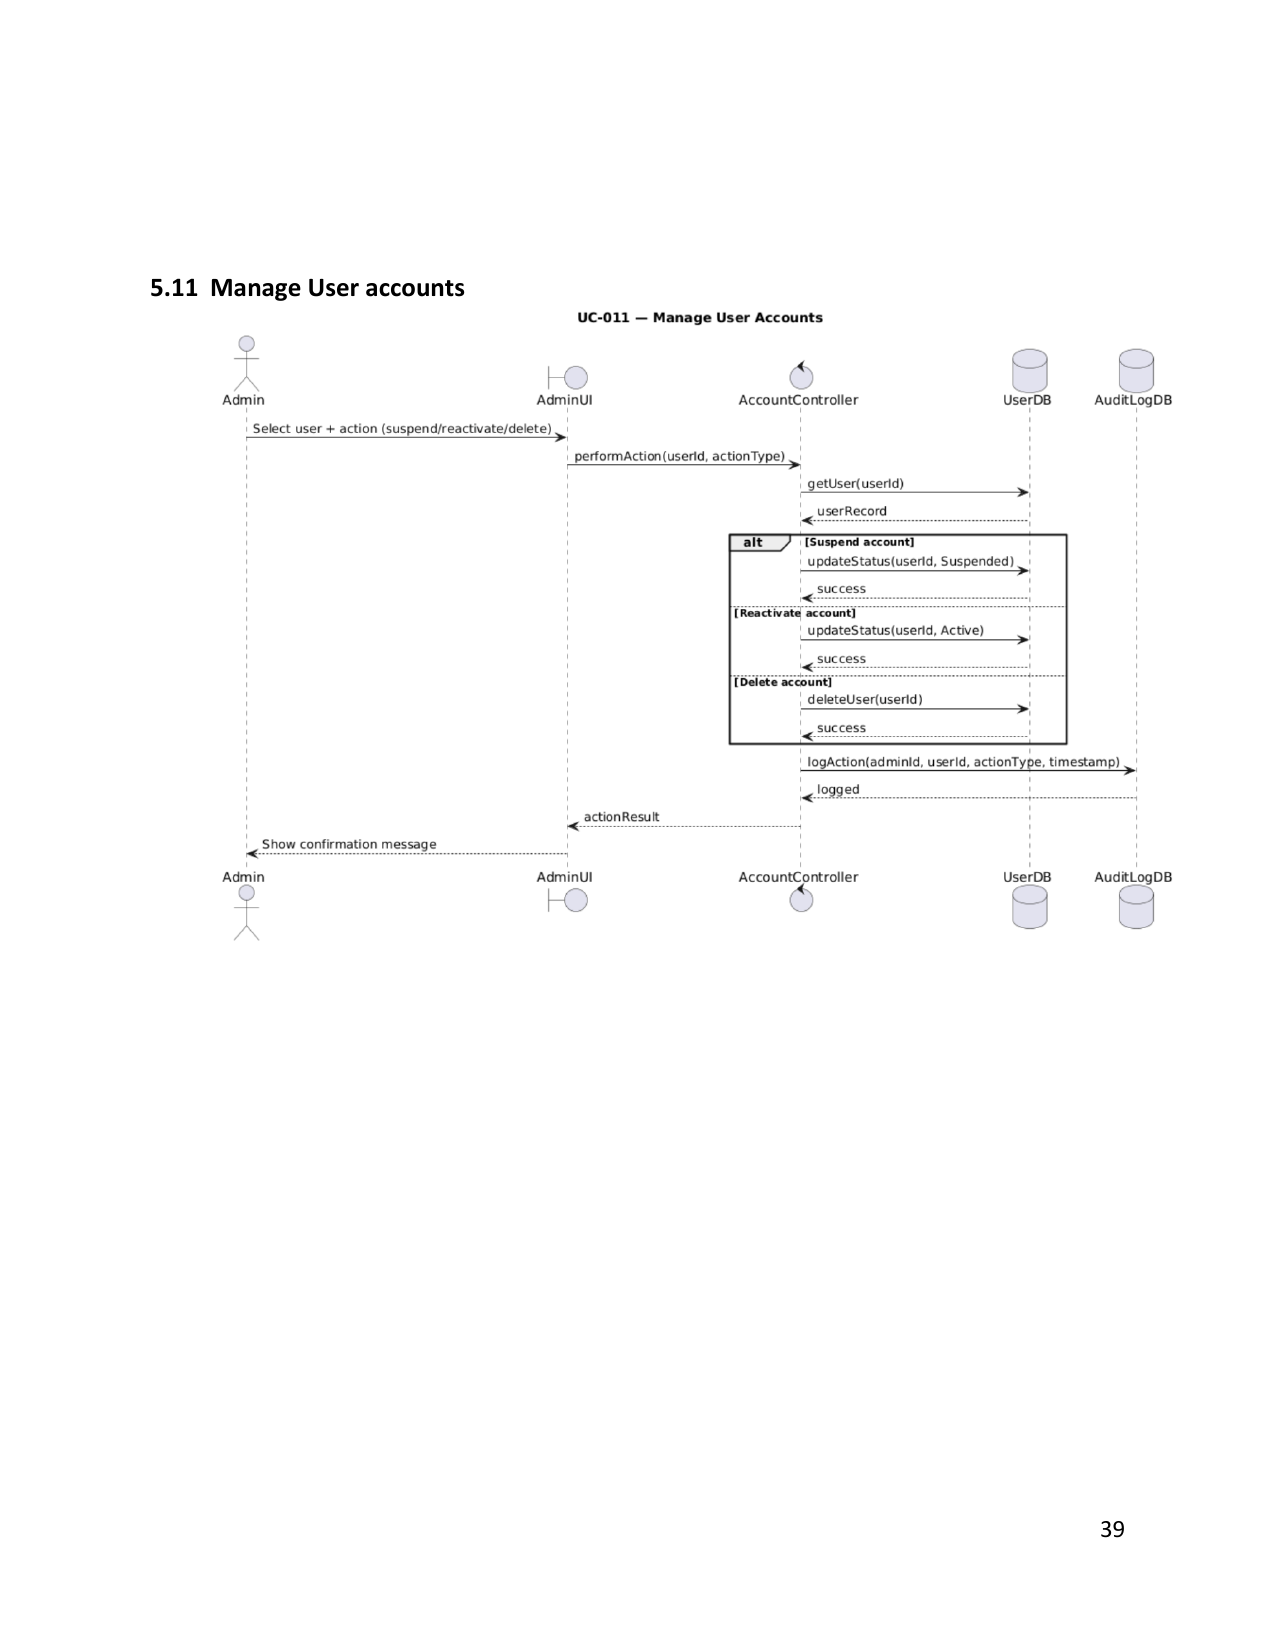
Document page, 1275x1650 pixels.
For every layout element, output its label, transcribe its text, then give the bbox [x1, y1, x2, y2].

subtitle Manage User accounts [150, 271, 1125, 304]
picture [210, 303, 1185, 963]
